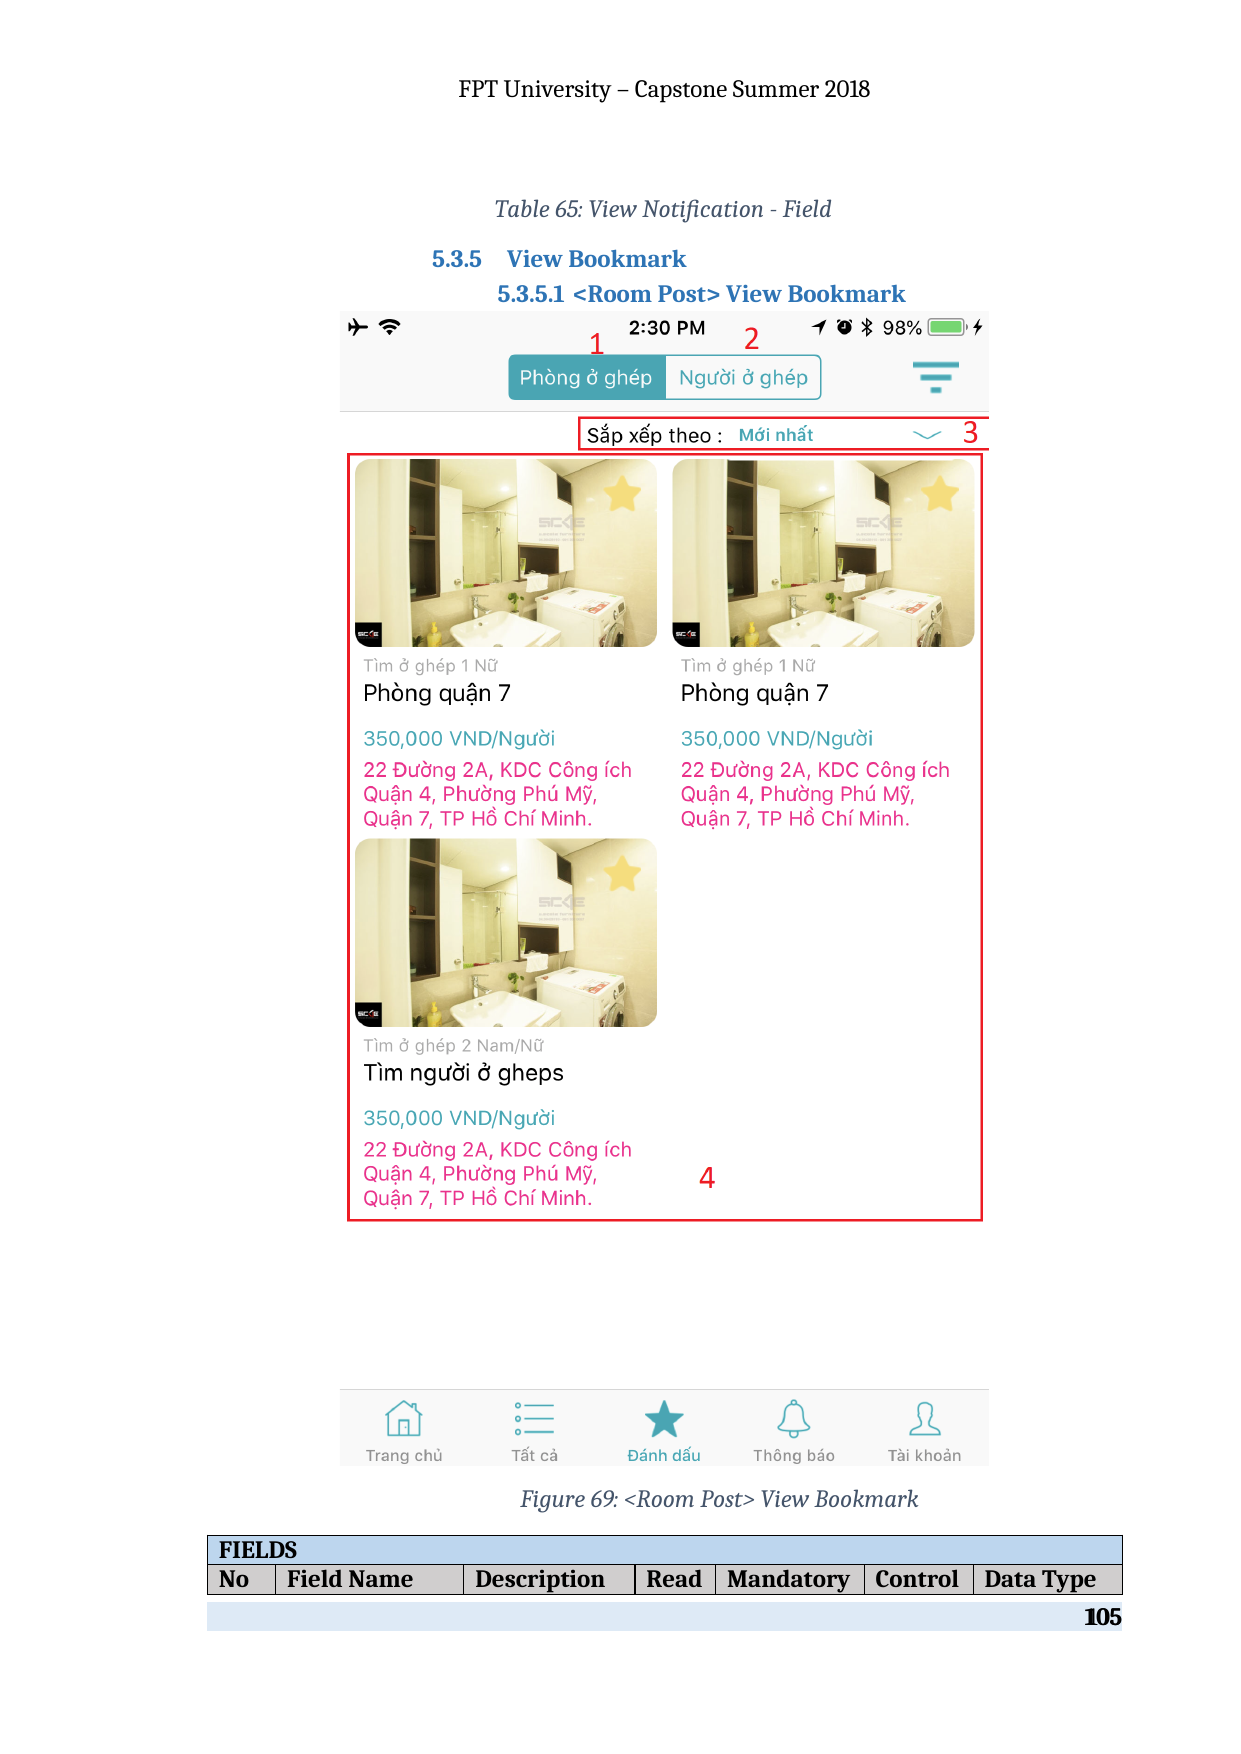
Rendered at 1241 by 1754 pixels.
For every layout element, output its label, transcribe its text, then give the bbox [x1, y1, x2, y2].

text Table 65: View Notification - Field [207, 195, 1122, 224]
text Figure 69: <Room Post> View Bookmark [319, 1485, 1122, 1514]
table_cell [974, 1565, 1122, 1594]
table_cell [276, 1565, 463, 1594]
subtitle View Bookmark [432, 245, 1122, 274]
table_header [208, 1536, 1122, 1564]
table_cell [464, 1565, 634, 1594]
picture [339, 311, 989, 1466]
subtitle <Room Post> View Bookmark [497, 280, 1122, 309]
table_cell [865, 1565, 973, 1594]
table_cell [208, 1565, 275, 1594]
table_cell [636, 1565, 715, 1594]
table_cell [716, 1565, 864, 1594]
